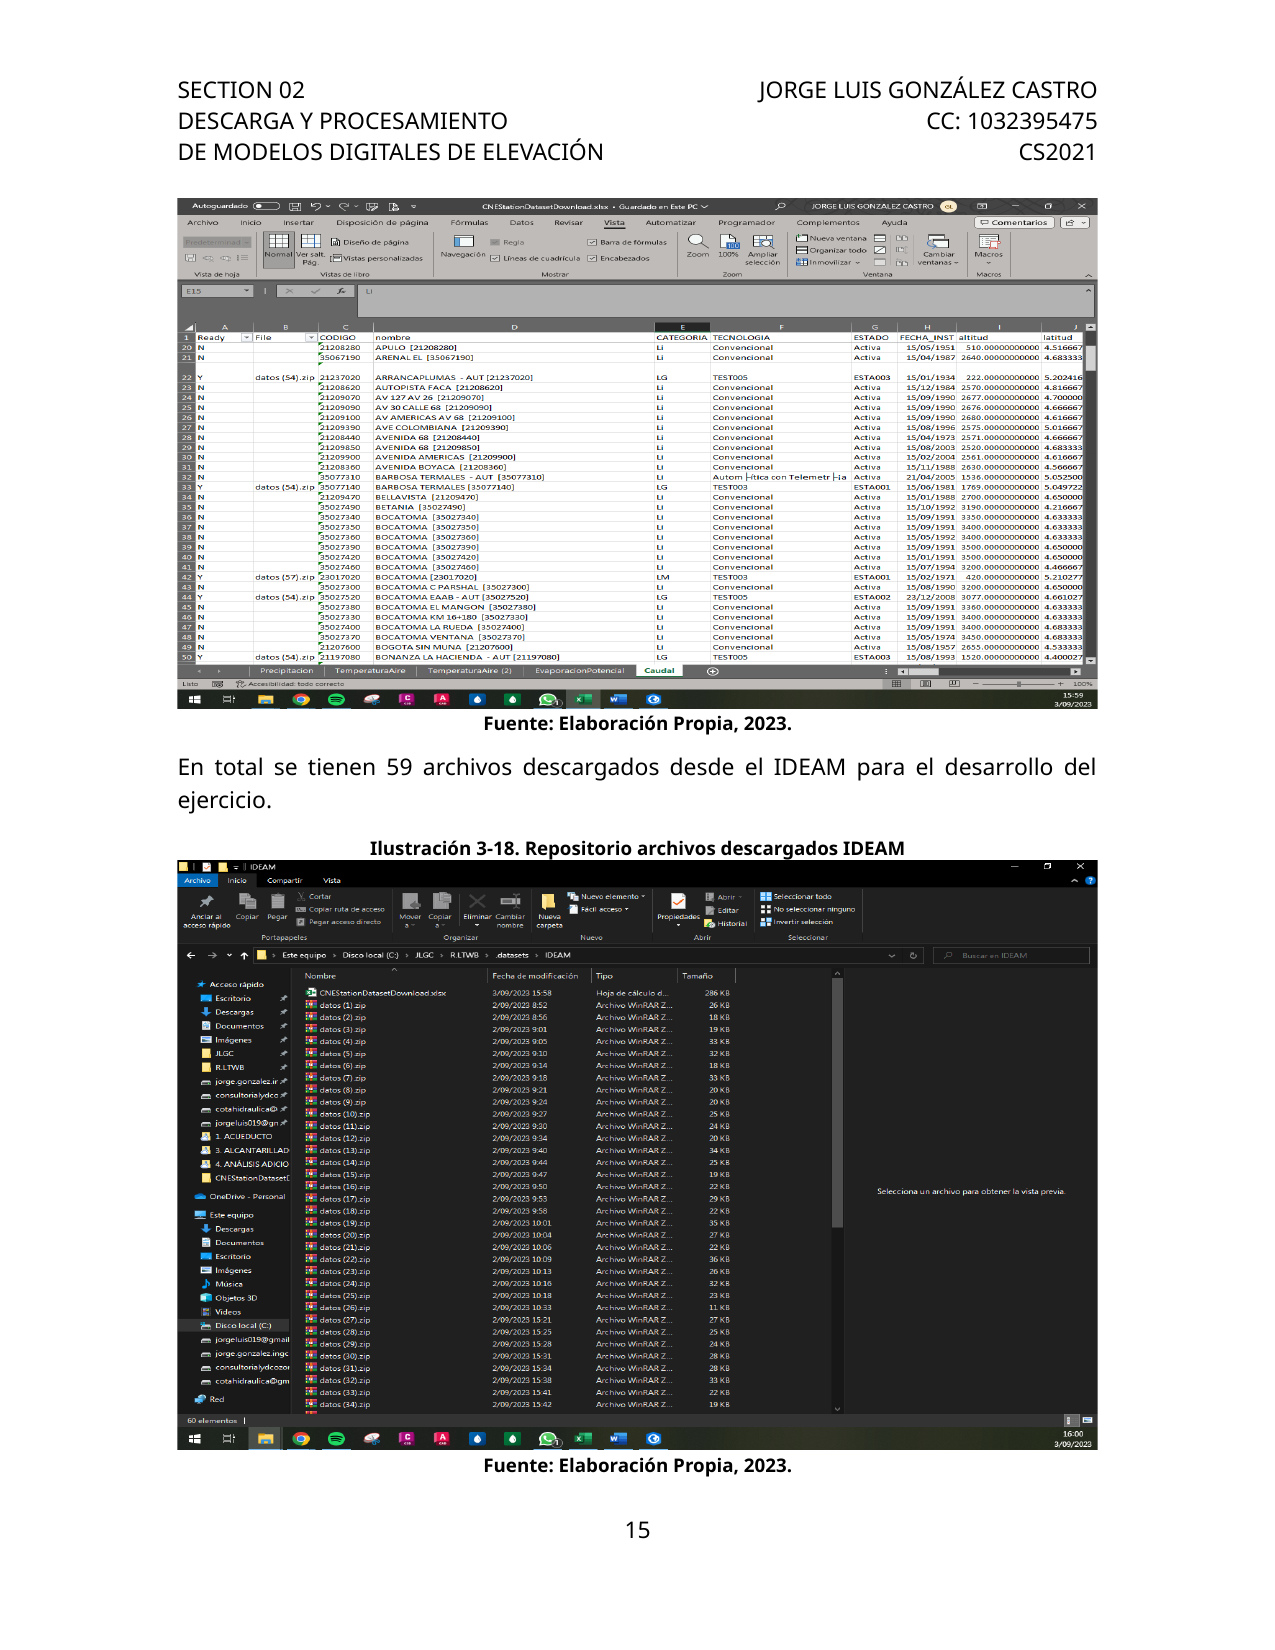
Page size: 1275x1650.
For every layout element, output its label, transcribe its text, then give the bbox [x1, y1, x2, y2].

text Fuente: Elaboración Propia, 2023. [177, 1452, 1098, 1477]
picture [177, 198, 1098, 709]
text En total se tienen 59 archivos descargados desde el IDEAM para el desarrollo del ejercicio. [177, 751, 1098, 816]
picture [177, 860, 1098, 1450]
text Fuente: Elaboración Propia, 2023. [177, 711, 1098, 736]
